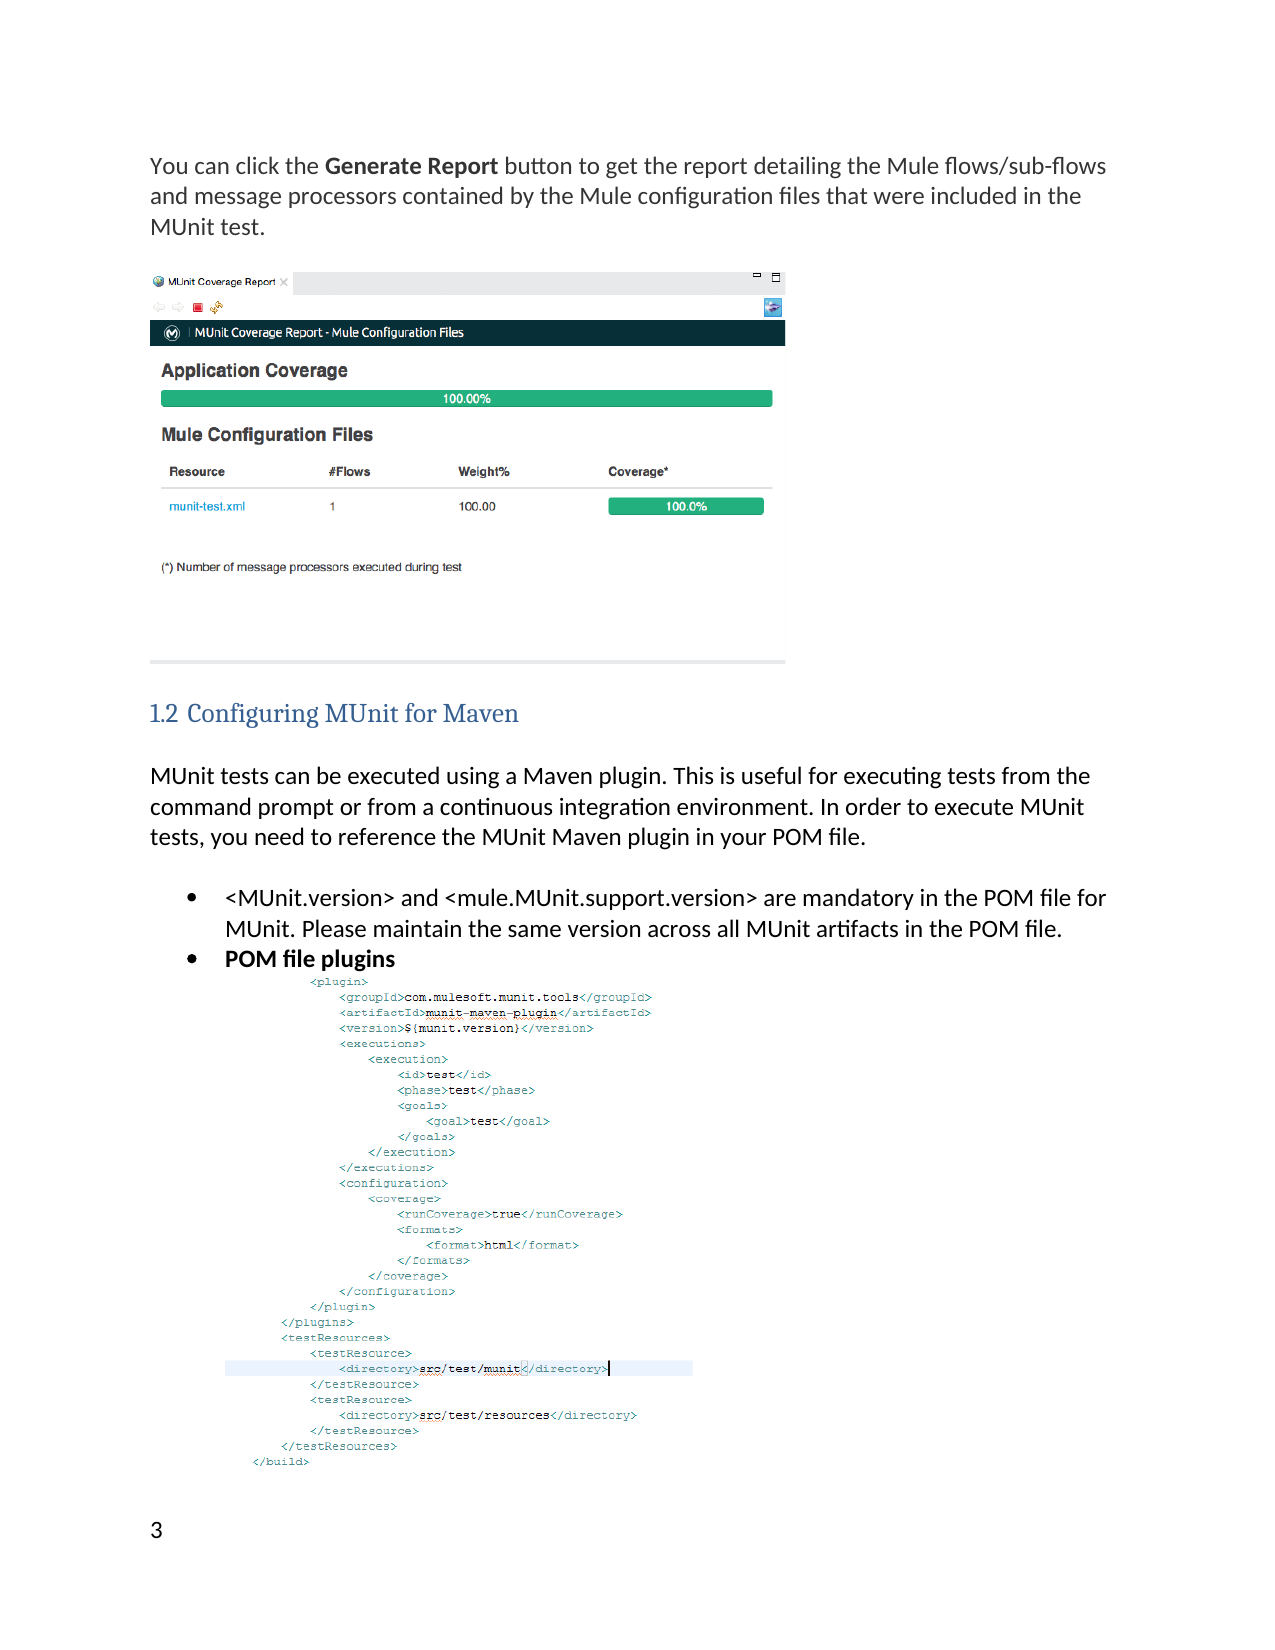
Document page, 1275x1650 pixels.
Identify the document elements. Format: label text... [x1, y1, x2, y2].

text MUnit tests can be executed using a Maven plugin. This is useful for executing tests from the command prompt or from a continuous integration environment. In order to execute MUnit tests, you need to reference the MUnit Maven plugin in your POM file. [150, 760, 1125, 852]
list POM file plugins [187, 943, 1125, 974]
subtitle Configuring MUnit for Maven [150, 698, 1125, 729]
text You can click the Generate Report button to get the report detailing the Mule flows/sub-flows and message processors contained by the Mule configuration files that were included in the MUnit test. [150, 150, 1125, 242]
list <MUnit.version> and <mule.MUnit.support.version> are mandatory in the POM file for MUnit. Please maintain the same version across all MUnit artifacts in the POM file. [187, 882, 1125, 943]
picture [225, 973, 693, 1473]
picture [150, 272, 786, 664]
